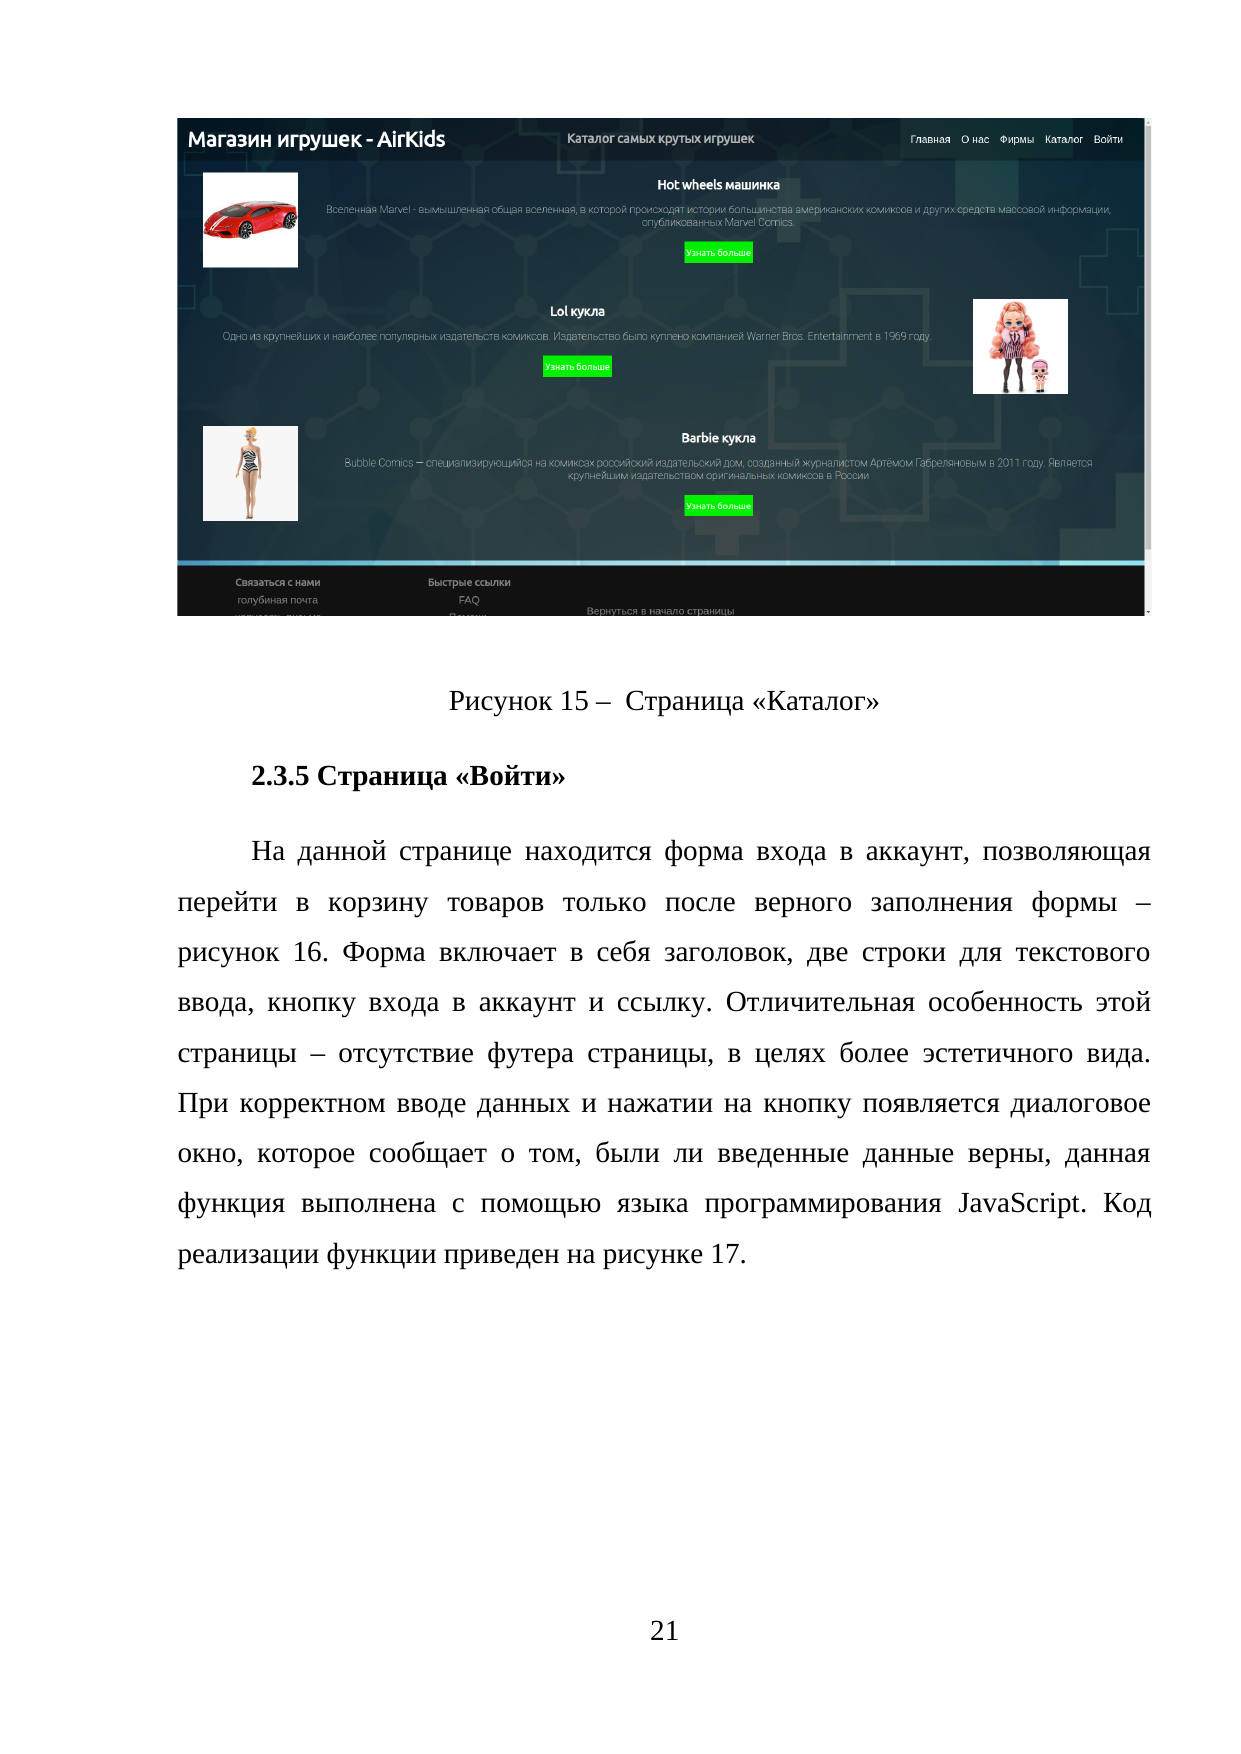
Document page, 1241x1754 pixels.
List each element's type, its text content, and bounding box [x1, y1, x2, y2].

subtitle 2.3.5 Страница «Войти» [177, 758, 1152, 792]
text На данной странице находится форма входа в аккаунт, позволяющая перейти в корзину товаров только после верного заполнения формы – рисунок 16. Форма включает в себя заголовок, две строки для текстового ввода, кнопку входа в аккаунт и ссылку. Отличительная особенность этой страницы – отсутствие футера страницы, в целях более эстетичного вида. При корректном вводе данных и нажатии на кнопку появляется диалоговое окно, которое сообщает о том, были ли введенные данные верны, данная функция выполнена с помощью языка программирования JavaScript. Код реализации функции приведен на рисунке 17. [177, 833, 1152, 1269]
picture [177, 118, 1152, 616]
text Рисунок 15 – Страница «Каталог» [177, 683, 1152, 716]
